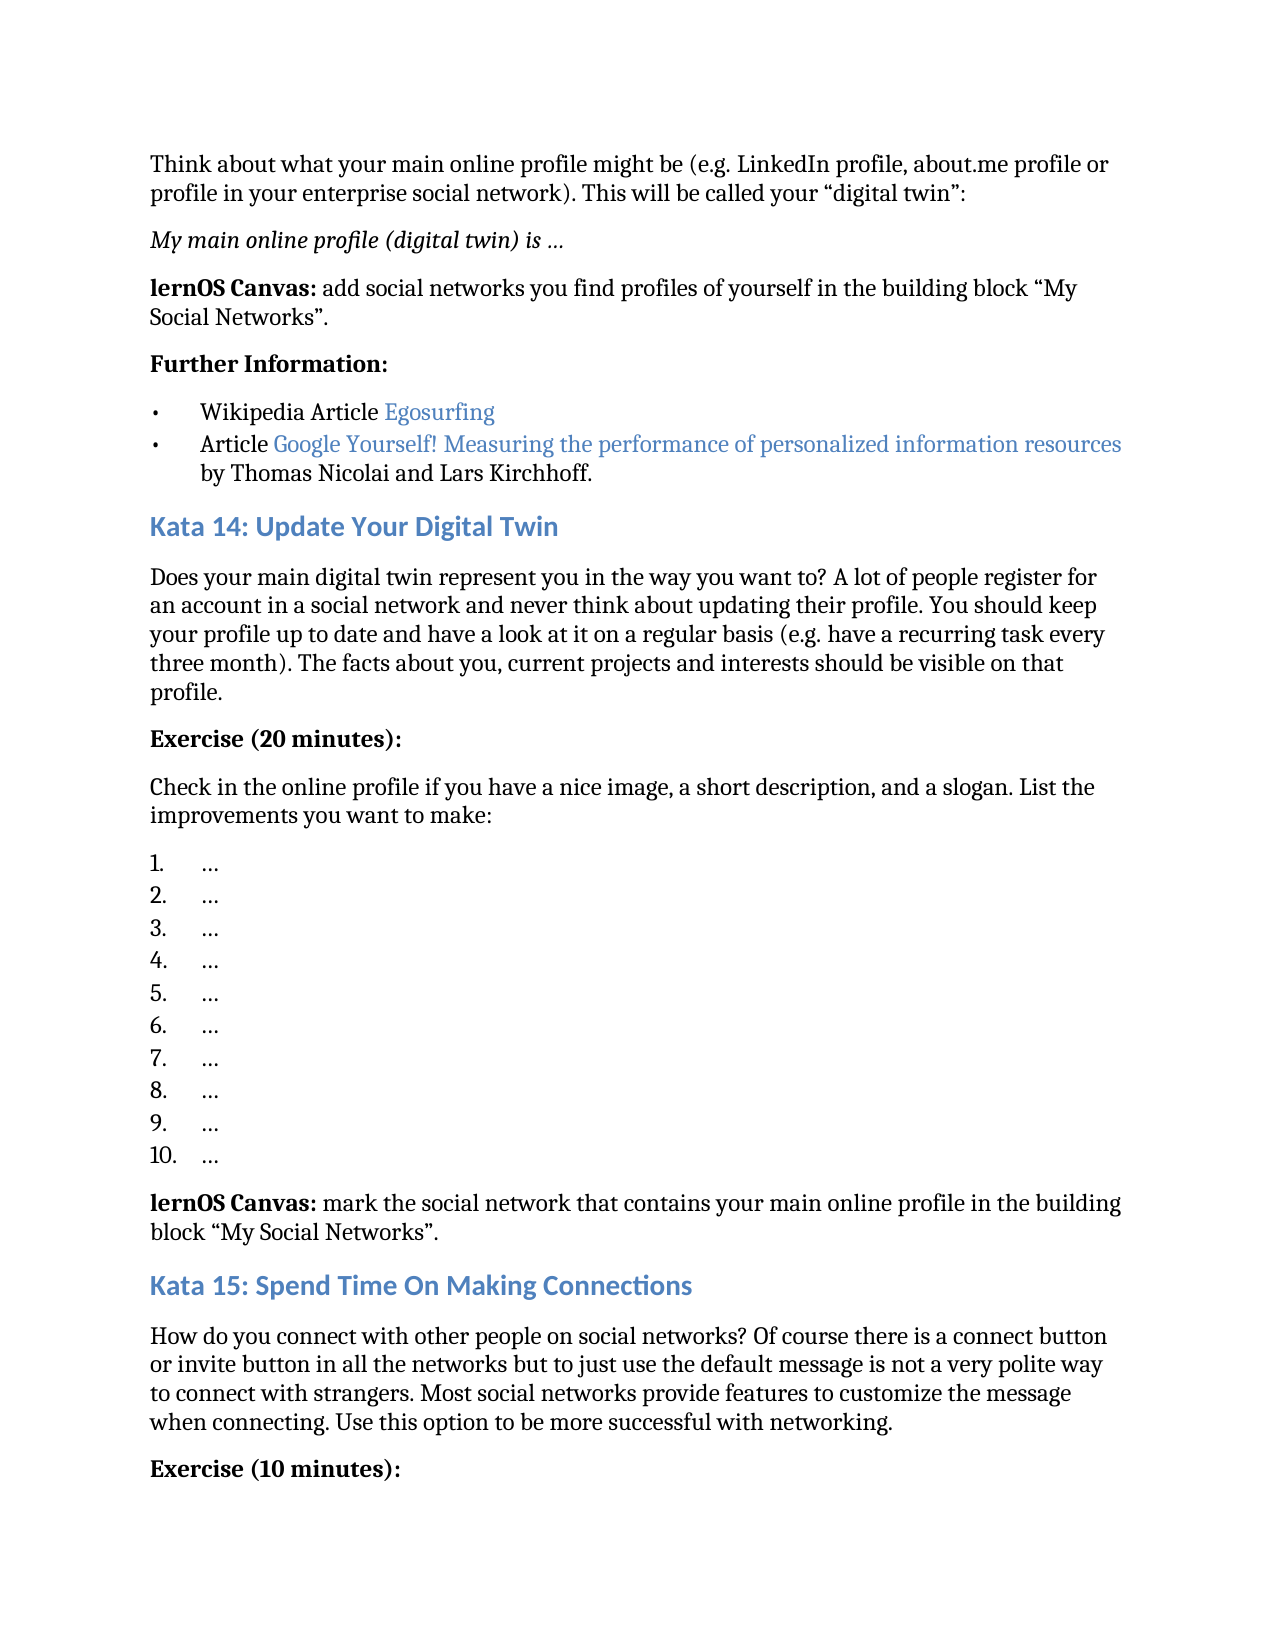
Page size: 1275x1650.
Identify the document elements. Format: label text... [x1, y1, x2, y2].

text Further Information: [150, 350, 1125, 379]
list … [150, 1076, 1125, 1105]
text Does your main digital twin represent you in the way you want to? A lot of people register for an account in a social network and never think about updating their profile. You should keep your profile up to date and have a look at it on a regular basis (e.g. have a recurring task every three month). The facts about you, current projects and interests should be visible on that profile. [150, 563, 1125, 706]
list … [150, 1109, 1125, 1138]
text Exercise (20 minutes): [150, 725, 1125, 754]
text lernOS Canvas: add social networks you find profiles of yourself in the building block “My Social Networks”. [150, 274, 1125, 331]
list … [150, 1141, 1125, 1170]
text Exercise (10 minutes): [150, 1455, 1125, 1484]
list … [150, 914, 1125, 943]
list … [150, 979, 1125, 1008]
subtitle Kata 15: Spend Time On Making Connections [150, 1267, 1125, 1303]
text My main online profile (digital twin) is … [150, 226, 1125, 255]
list … [150, 1044, 1125, 1073]
list … [150, 849, 1125, 878]
text Check in the online profile if you have a nice image, a short description, and a slogan. List the improvements you want to make: [150, 773, 1125, 830]
text Think about what your main online profile might be (e.g. LinkedIn profile, about.me profile or profile in your enterprise social network). This will be called your “digital twin”: [150, 150, 1125, 207]
list Article Google Yourself! Measuring the performance of personalized information resources by Thomas Nicolai and Lars Kirchhoff. [150, 430, 1125, 487]
list … [150, 881, 1125, 910]
list … [150, 946, 1125, 975]
list Wikipedia Article Egosurfing [150, 397, 1125, 426]
list … [150, 1011, 1125, 1040]
text lernOS Canvas: mark the social network that contains your main online profile in the building block “My Social Networks”. [150, 1189, 1125, 1246]
subtitle Kata 14: Update Your Digital Twin [150, 508, 1125, 544]
text How do you connect with other people on social networks? Of course there is a connect button or invite button in all the networks but to just use the default message is not a very polite way to connect with strangers. Most social networks provide features to customize the message when connecting. Use this option to be more successful with networking. [150, 1322, 1125, 1437]
